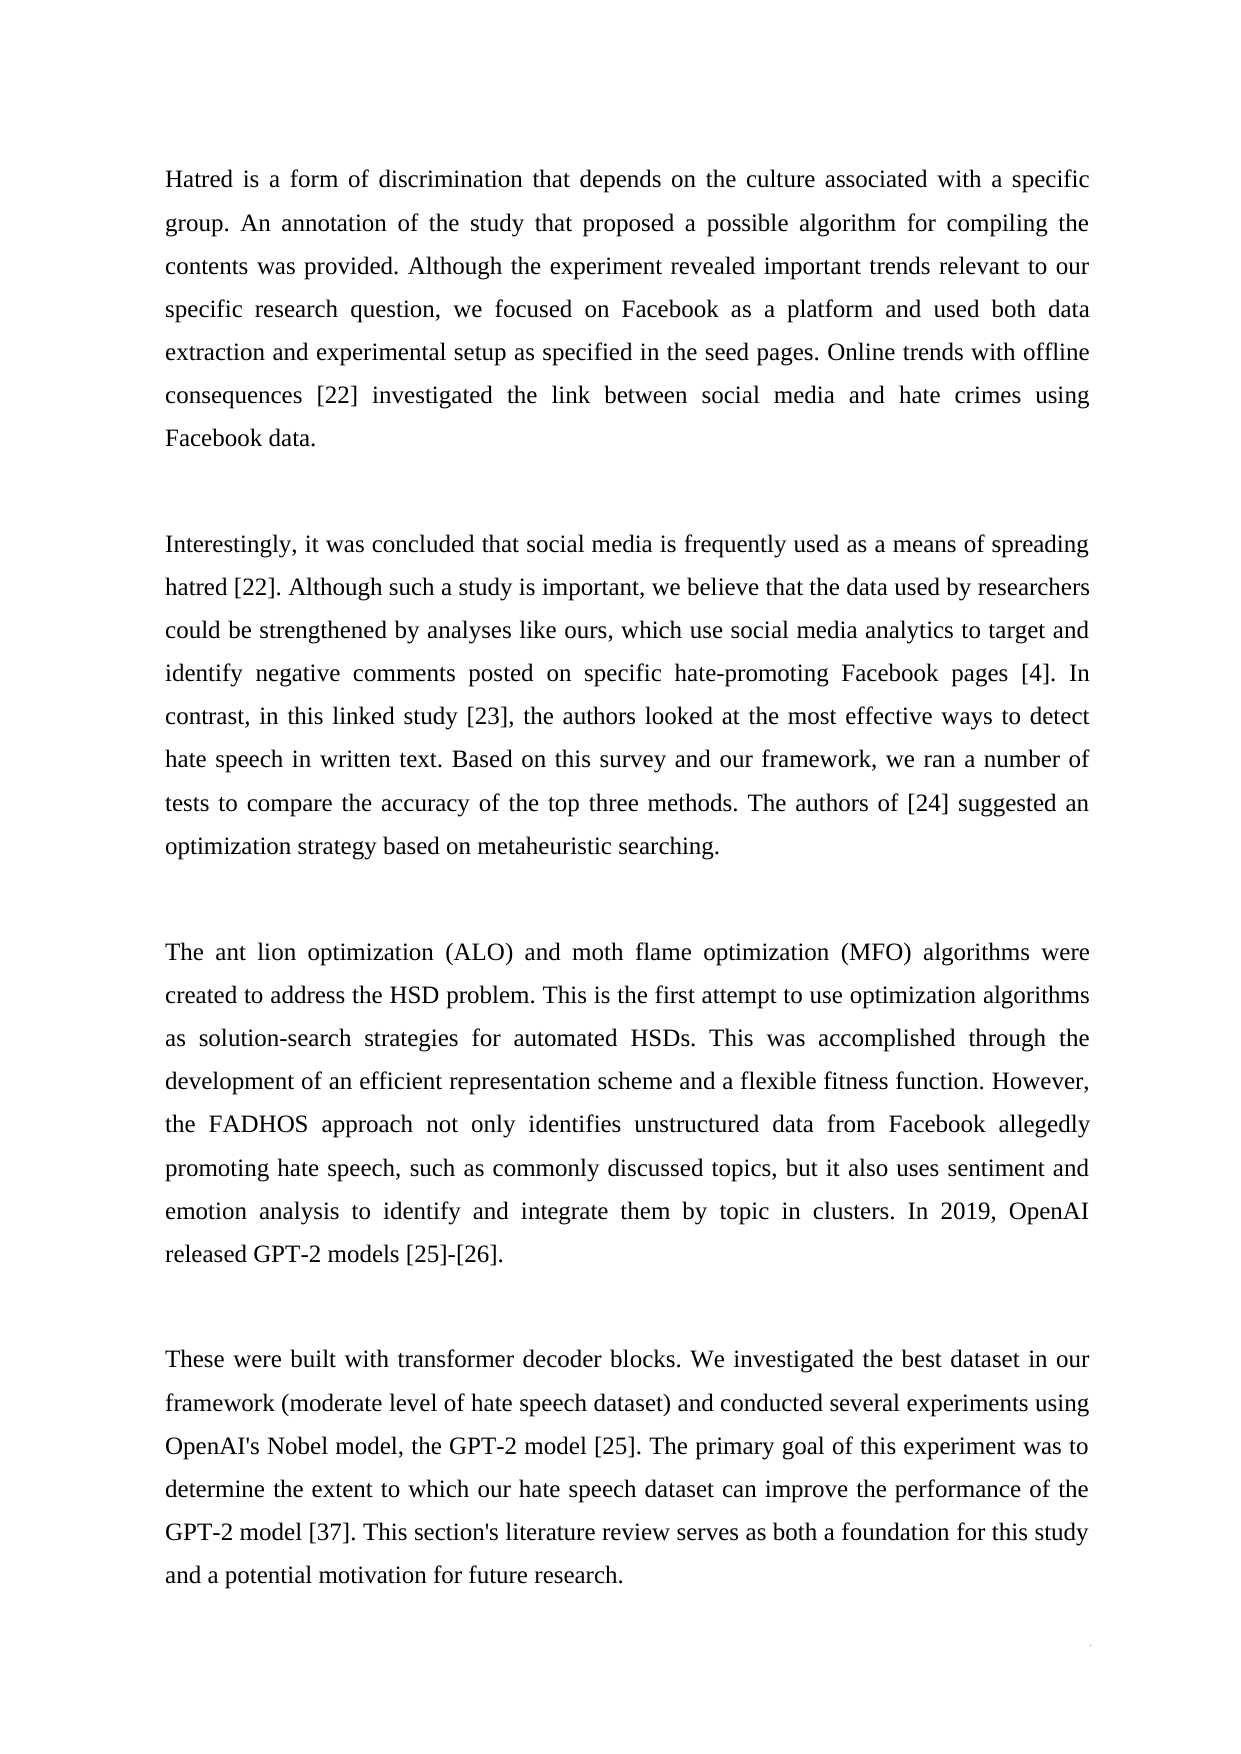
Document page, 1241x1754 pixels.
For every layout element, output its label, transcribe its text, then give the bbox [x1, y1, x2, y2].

text These were built with transformer decoder blocks. We investigated the best dataset in our framework (moderate level of hate speech dataset) and conducted several experiments using OpenAI's Nobel model, the GPT-2 model [25]. The primary goal of this experiment was to determine the extent to which our hate speech dataset can improve the performance of the GPT-2 model [37]. This section's literature review serves as both a foundation for this study and a potential motivation for future research. [165, 1344, 1091, 1589]
text The ant lion optimization (ALO) and moth flame optimization (MFO) algorithms were created to address the HSD problem. This is the first attempt to use optimization algorithms as solution-search strategies for automated HSDs. This was accomplished through the development of an efficient representation scheme and a flexible fitness function. However, the FADHOS approach not only identifies unstructured data from Facebook allegedly promoting hate speech, such as commonly discussed topics, but it also uses sentiment and emotion analysis to identify and integrate them by topic in clusters. In 2019, OpenAI released GPT-2 models [25]-​[26]. [165, 937, 1091, 1268]
text Interestingly, it was concluded that social media is frequently used as a means of spreading hatred [22]. Although such a study is important, we believe that the data used by researchers could be strengthened by analyses like ours, which use social media analytics to target and identify negative comments posted on specific hate-promoting Facebook pages [4]. In contrast, in this linked study [23], the authors looked at the most effective ways to detect hate speech in written text. Based on this survey and our framework, we ran a number of tests to compare the accuracy of the top three methods. The authors of [24] suggested an optimization strategy based on metaheuristic searching. [165, 529, 1091, 859]
text Hatred is a form of discrimination that depends on the culture associated with a specific group. An annotation of the study that proposed a possible algorithm for compiling the contents was provided. Although the experiment revealed important trends relevant to our specific research question, we focused on Facebook as a platform and used both data extraction and experimental setup as specified in the seed pages. Online trends with offline consequences [22] investigated the link between social media and hate crimes using Facebook data. [165, 164, 1091, 452]
